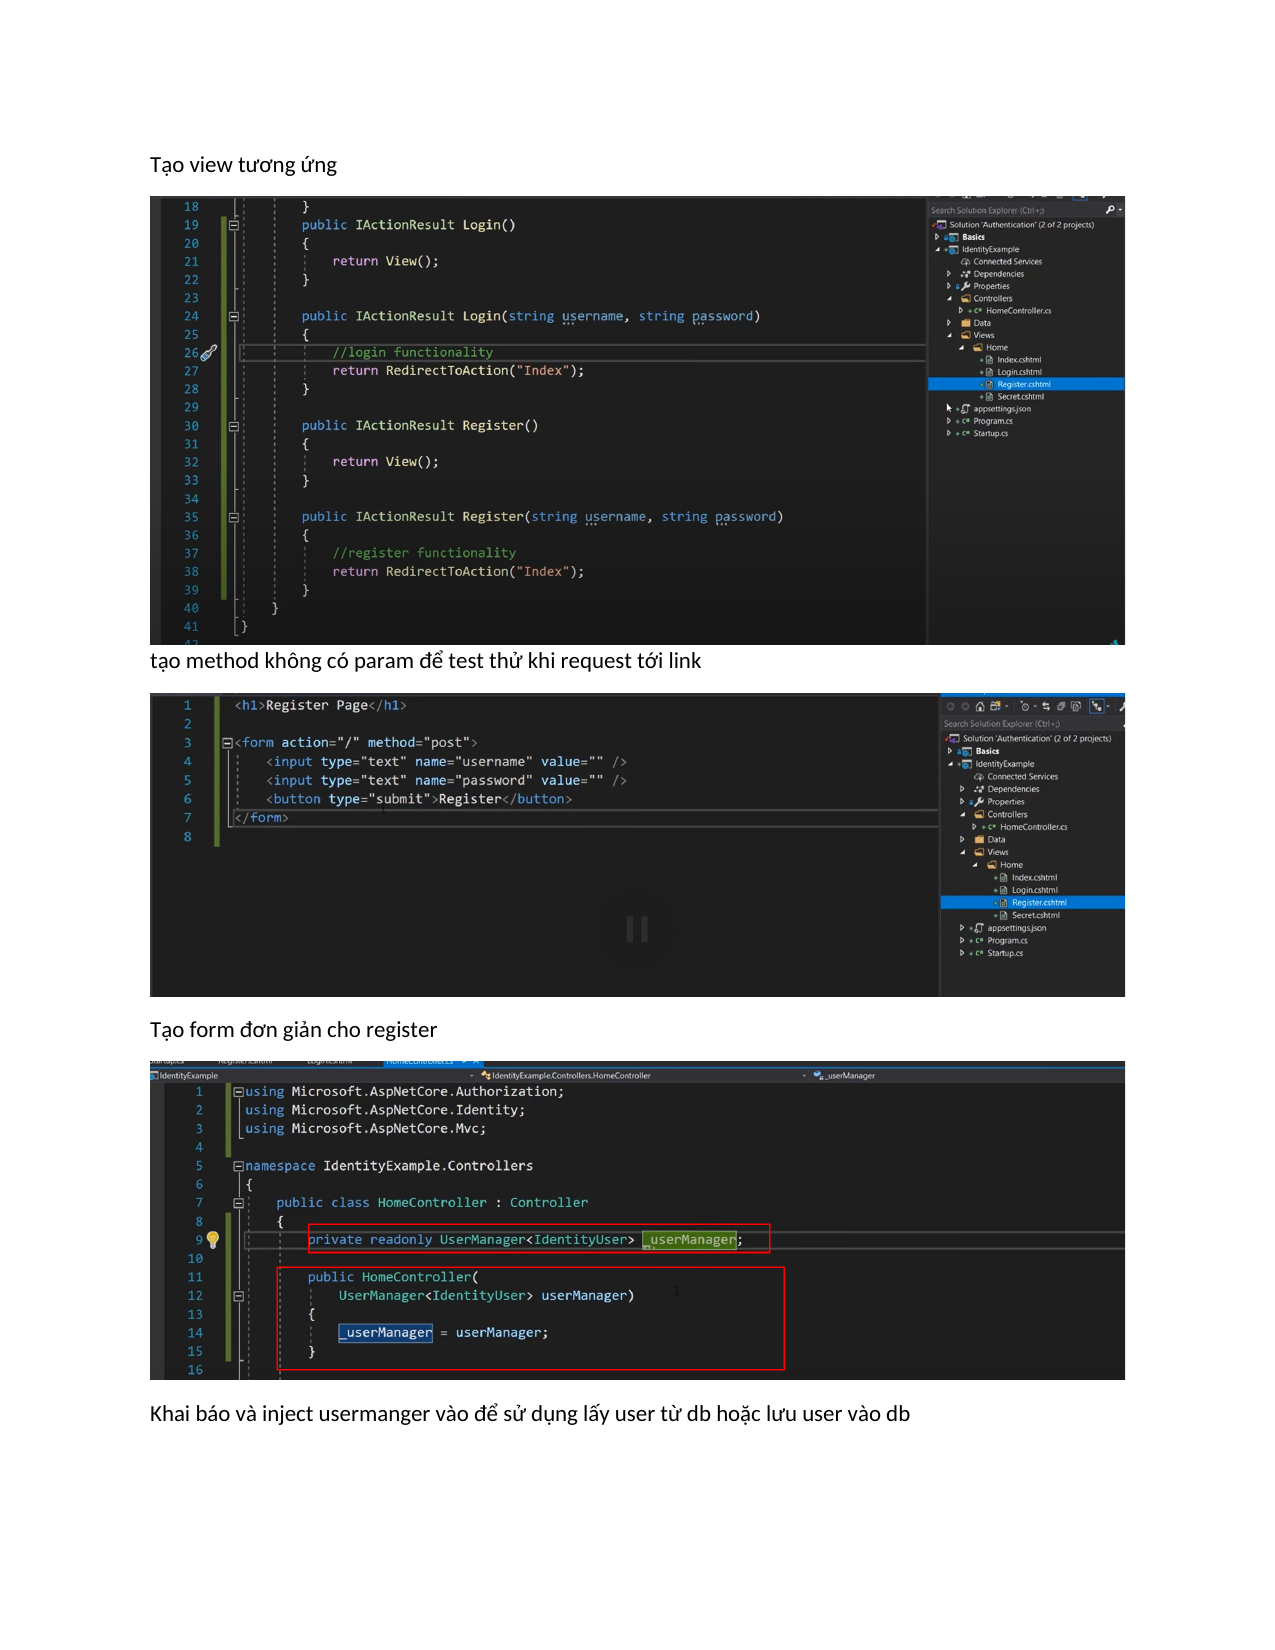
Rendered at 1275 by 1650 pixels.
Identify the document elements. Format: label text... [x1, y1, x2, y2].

text Khai báo và inject usermanger vào để sử dụng lấy user từ db hoặc lưu user vào db [150, 1399, 1125, 1427]
text Tạo form đơn giản cho register [150, 1015, 1125, 1043]
picture [150, 693, 1125, 997]
picture [150, 1061, 1125, 1380]
text Tạo view tương ứng [150, 150, 1125, 178]
picture [150, 196, 1125, 645]
text tạo method không có param để test thử khi request tới link [150, 645, 1125, 675]
